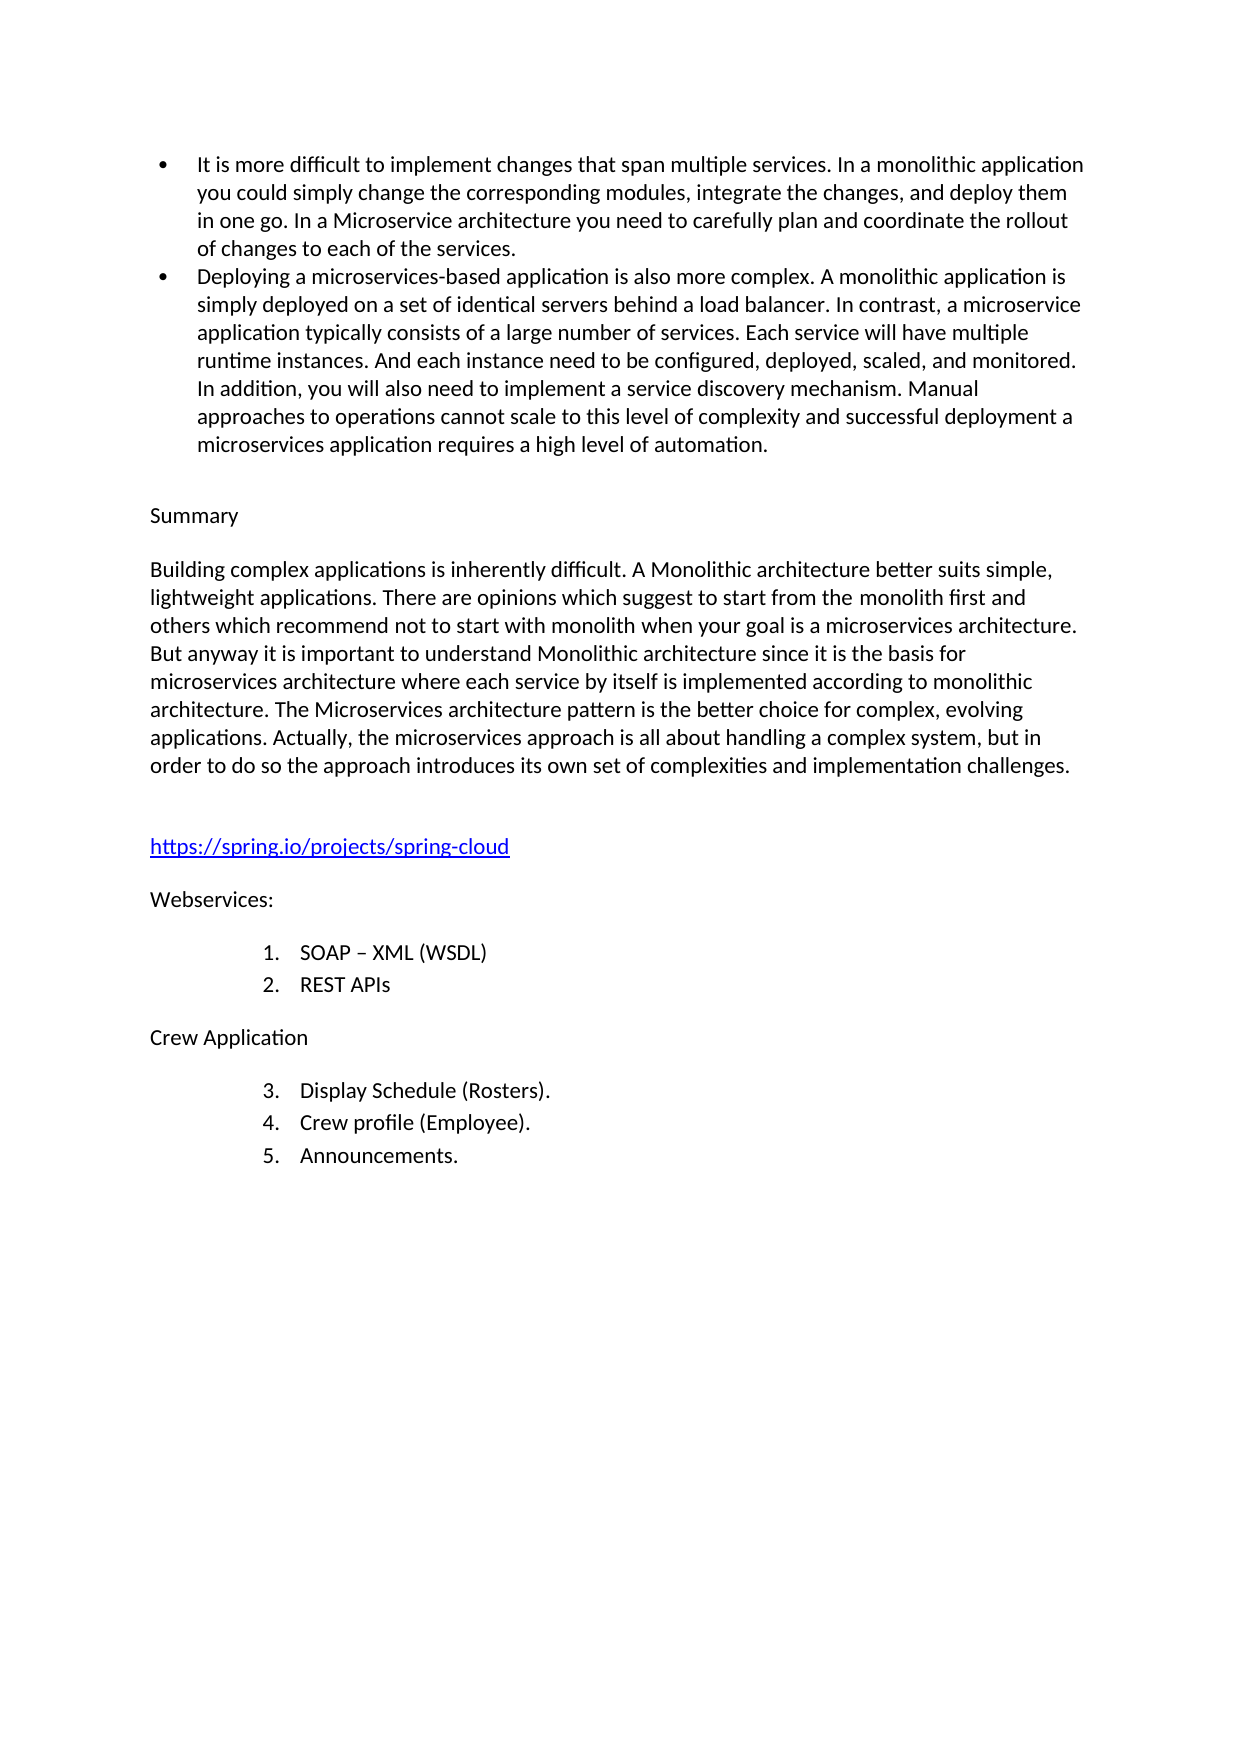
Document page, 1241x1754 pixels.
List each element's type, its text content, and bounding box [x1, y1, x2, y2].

list Crew profile (Employee). [262, 1108, 1090, 1137]
subtitle Summary [150, 501, 1090, 529]
list REST APIs [262, 970, 1090, 998]
list It is more difficult to implement changes that span multiple services. In a monolithic application you could simply change the corresponding modules, integrate the changes, and deploy them in one go. In a Microservice architecture you need to carefully plan and coordinate the rollout of changes to each of the services. [159, 150, 1090, 262]
list Display Schedule (Rosters). [262, 1076, 1090, 1104]
text https://spring.io/projects/spring-cloud [150, 832, 1090, 860]
text Building complex applications is inherently difficult. A Monolithic architecture better suits simple, lightweight applications. There are opinions which suggest to start from the monolith first and others which recommend not to start with monolith when your goal is a microservices architecture. But anyway it is important to understand Monolithic architecture since it is the basis for microservices architecture where each service by itself is implemented according to monolithic architecture. The Microservices architecture pattern is the better choice for complex, evolving applications. Actually, the microservices approach is all about handling a complex system, but in order to do so the approach introduces its own set of complexities and implementation challenges. [150, 555, 1090, 779]
list SOAP – XML (WSDL) [262, 938, 1090, 966]
list Deploying a microservices-based application is also more complex. A monolithic application is simply deployed on a set of identical servers behind a load balancer. In contrast, a microservice application typically consists of a large number of services. Each service will have multiple runtime instances. And each instance need to be configured, deployed, scaled, and monitored. In addition, you will also need to implement a service discovery mechanism. Manual approaches to operations cannot scale to this level of complexity and successful deployment a microservices application requires a high level of automation. [159, 262, 1090, 458]
list Announcements. [262, 1141, 1090, 1169]
text Webservices: [150, 885, 1090, 913]
text Crew Application [150, 1023, 1090, 1051]
